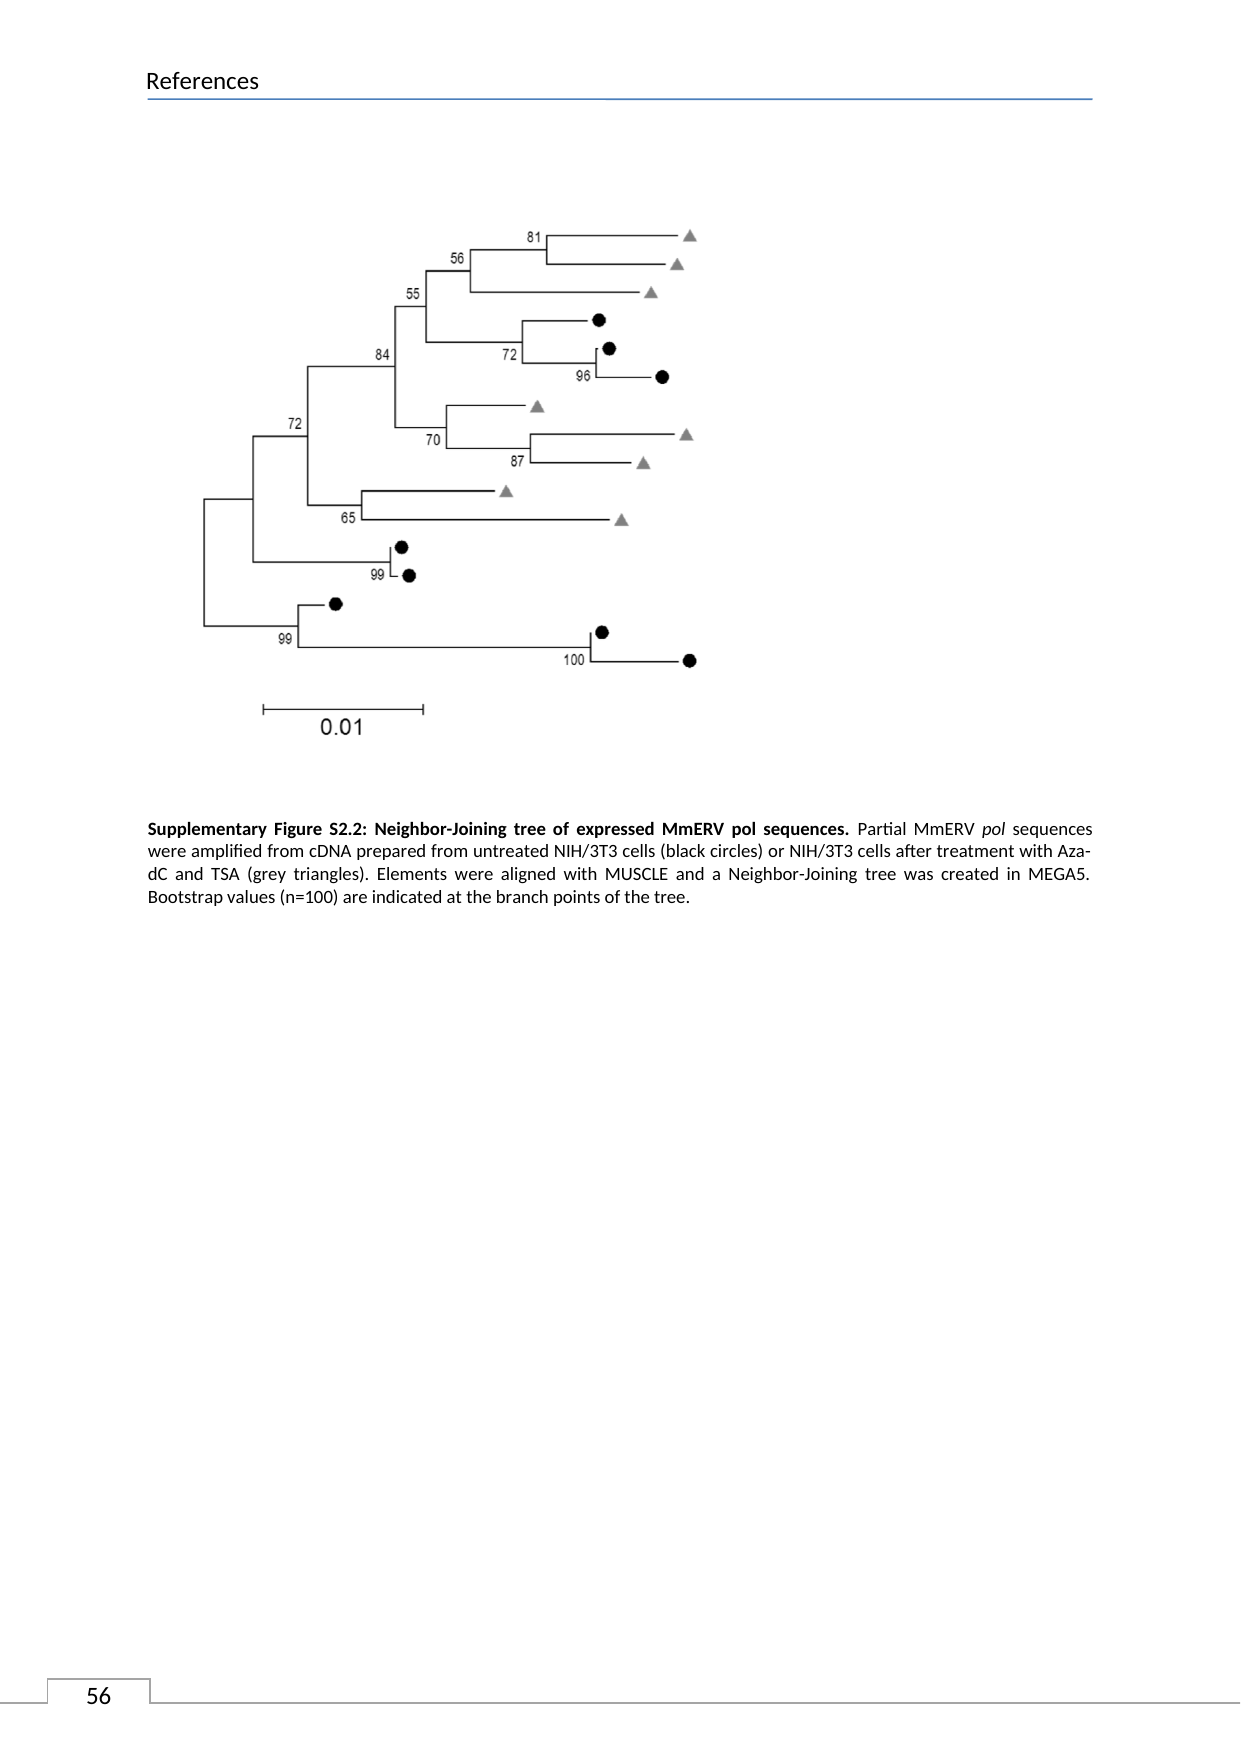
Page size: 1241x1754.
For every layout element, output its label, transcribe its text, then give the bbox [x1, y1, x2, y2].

picture [147, 147, 757, 781]
text Supplementary Figure S2.2: Neighbor-Joining tree of expressed MmERV pol sequences. Partial MmERV pol sequences were amplified from cDNA prepared from untreated NIH/3T3 cells (black circles) or NIH/3T3 cells after treatment with Aza-dC and TSA (grey triangles). Elements were aligned with MUSCLE and a Neighbor-Joining tree was created in MEGA5. Bootstrap values (n=100) are indicated at the branch points of the tree. [148, 817, 1093, 908]
